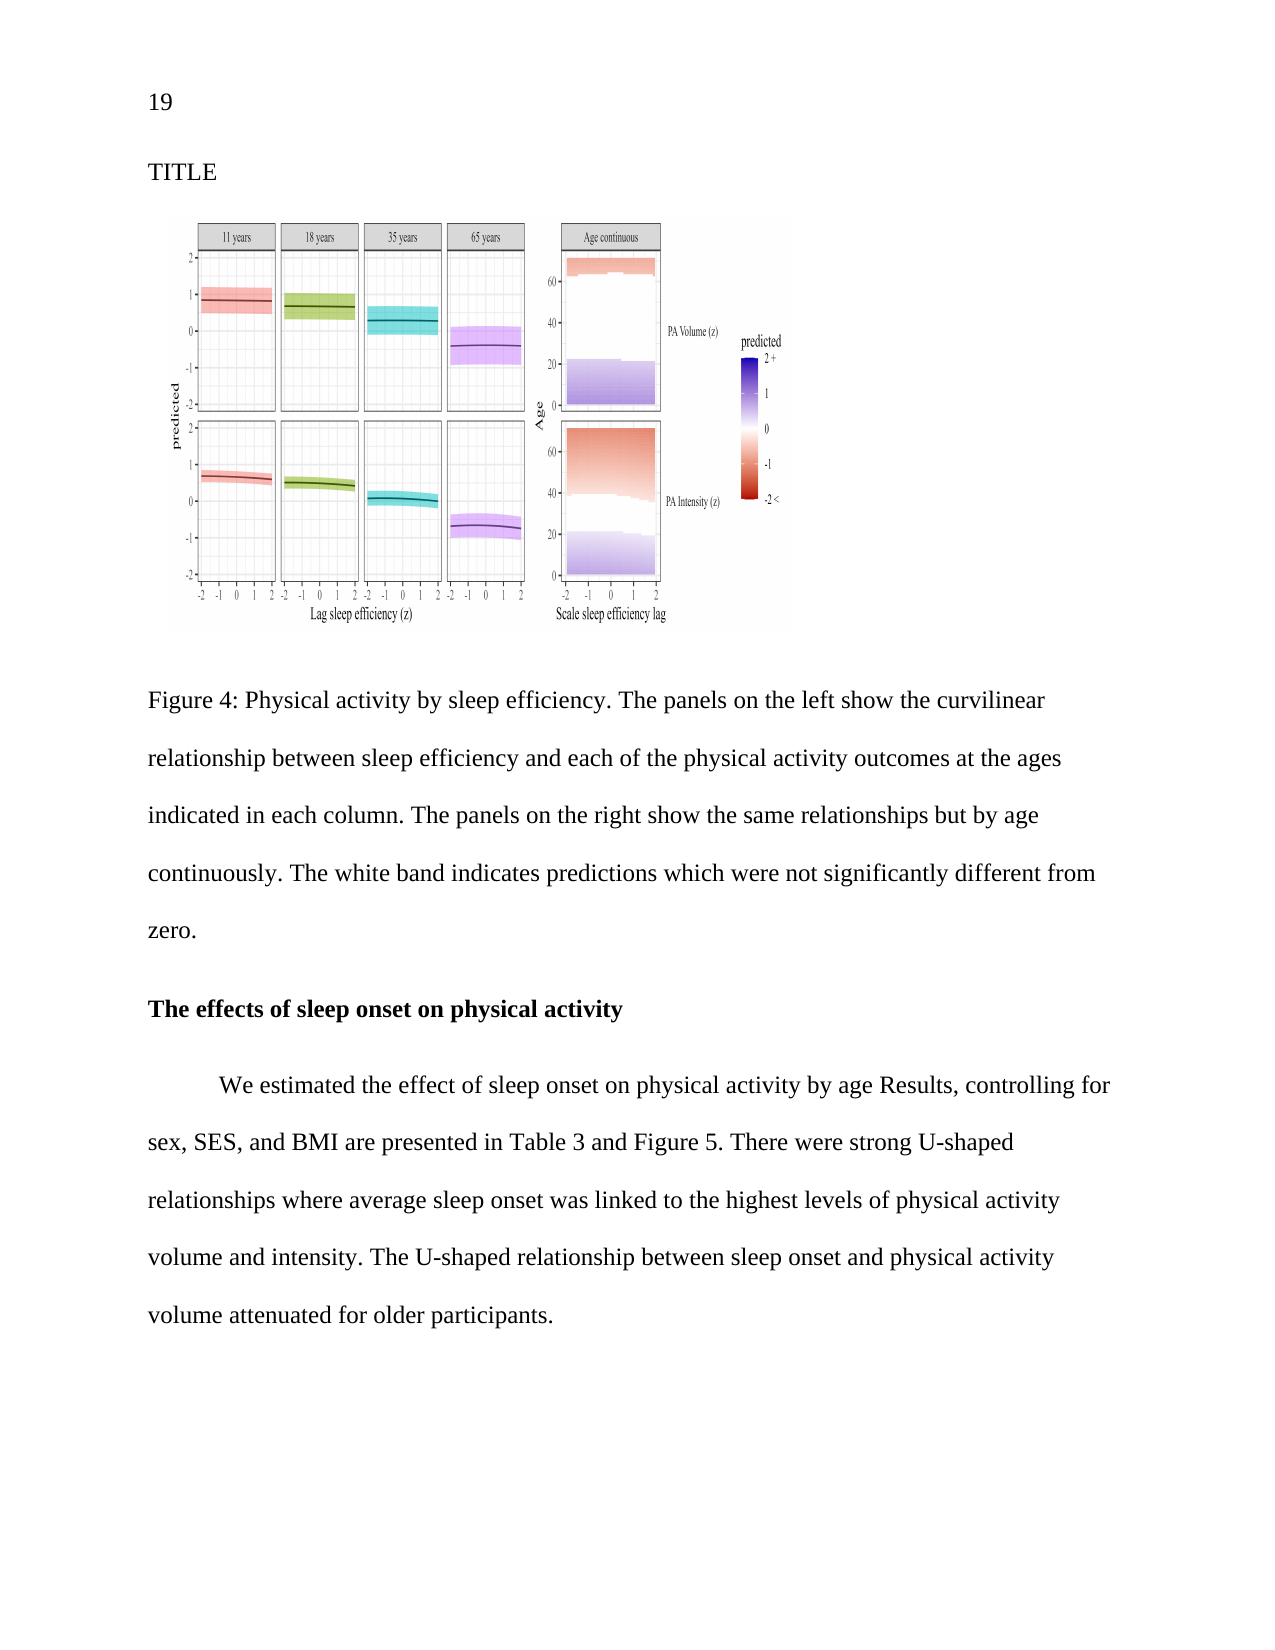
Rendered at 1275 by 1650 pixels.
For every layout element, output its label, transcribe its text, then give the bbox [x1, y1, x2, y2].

text We estimated the effect of sleep onset on physical activity by age Results, controlling for sex, SES, and BMI are presented in Table 3 and Figure 5. There were strong U-shaped relationships where average sleep onset was linked to the highest levels of physical activity volume and intensity. The U-shaped relationship between sleep onset and physical activity volume attenuated for older participants. [148, 1070, 1127, 1329]
picture [166, 215, 792, 632]
text Figure 4: Physical activity by sleep efficiency. The panels on the left show the curvilinear relationship between sleep efficiency and each of the physical activity outcomes at the ages indicated in each column. The panels on the right show the same relationships but by age continuously. The white band indicates predictions which were not significantly different from zero. [148, 685, 1127, 944]
subtitle The effects of sleep onset on physical activity [148, 994, 1127, 1022]
